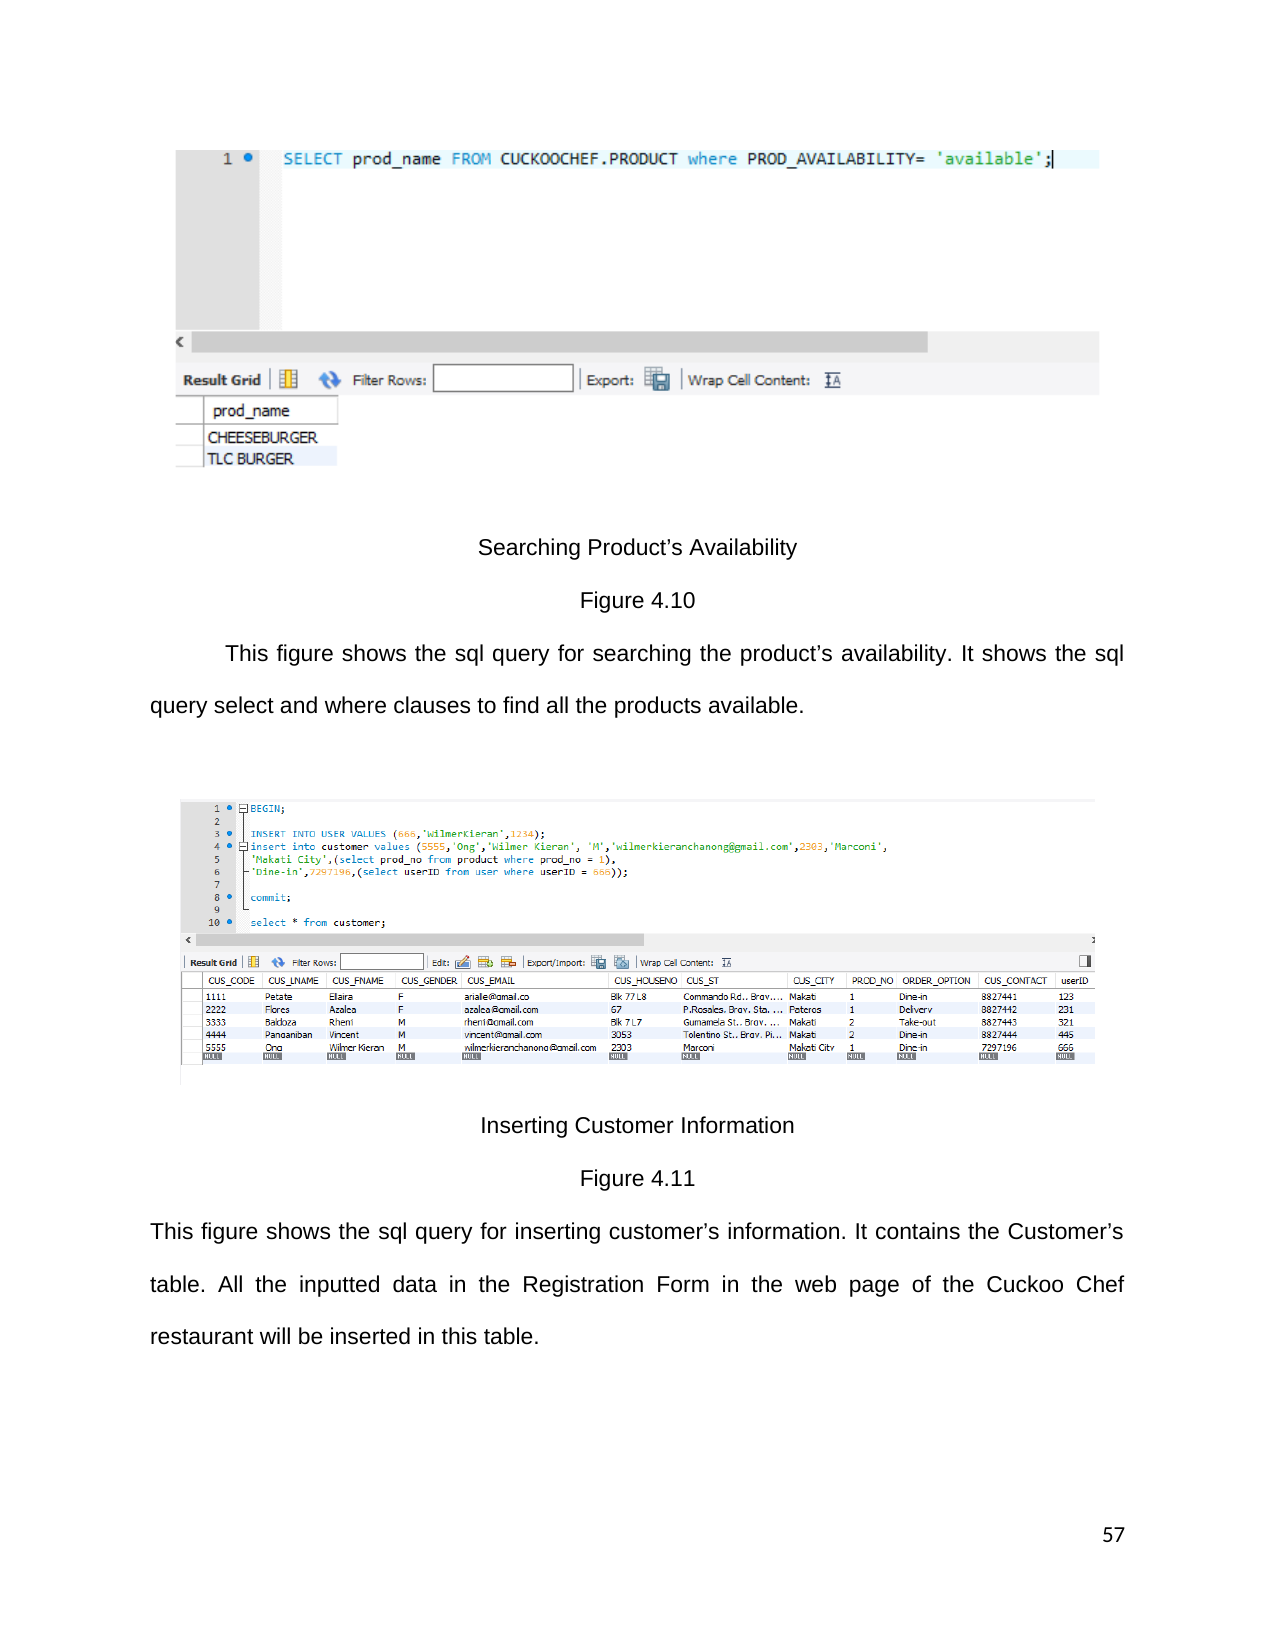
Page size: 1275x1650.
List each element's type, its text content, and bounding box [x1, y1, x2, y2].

picture [175, 150, 1100, 507]
text Inserting Customer Information [150, 1112, 1125, 1139]
text This figure shows the sql query for inserting customer’s information. It contains the Customer’s table. All the inputted data in the Registration Form in the web page of the Cuckoo Chef restaurant will be inserted in this table. [150, 1218, 1125, 1350]
picture [180, 799, 1095, 1085]
text Figure 4.10 [150, 587, 1125, 613]
text Searching Product’s Availability [150, 534, 1125, 561]
text This figure shows the sql query for searching the product’s availability. It shows the sql query select and where clauses to find all the products available. [150, 640, 1125, 719]
text Figure 4.11 [150, 1165, 1125, 1192]
